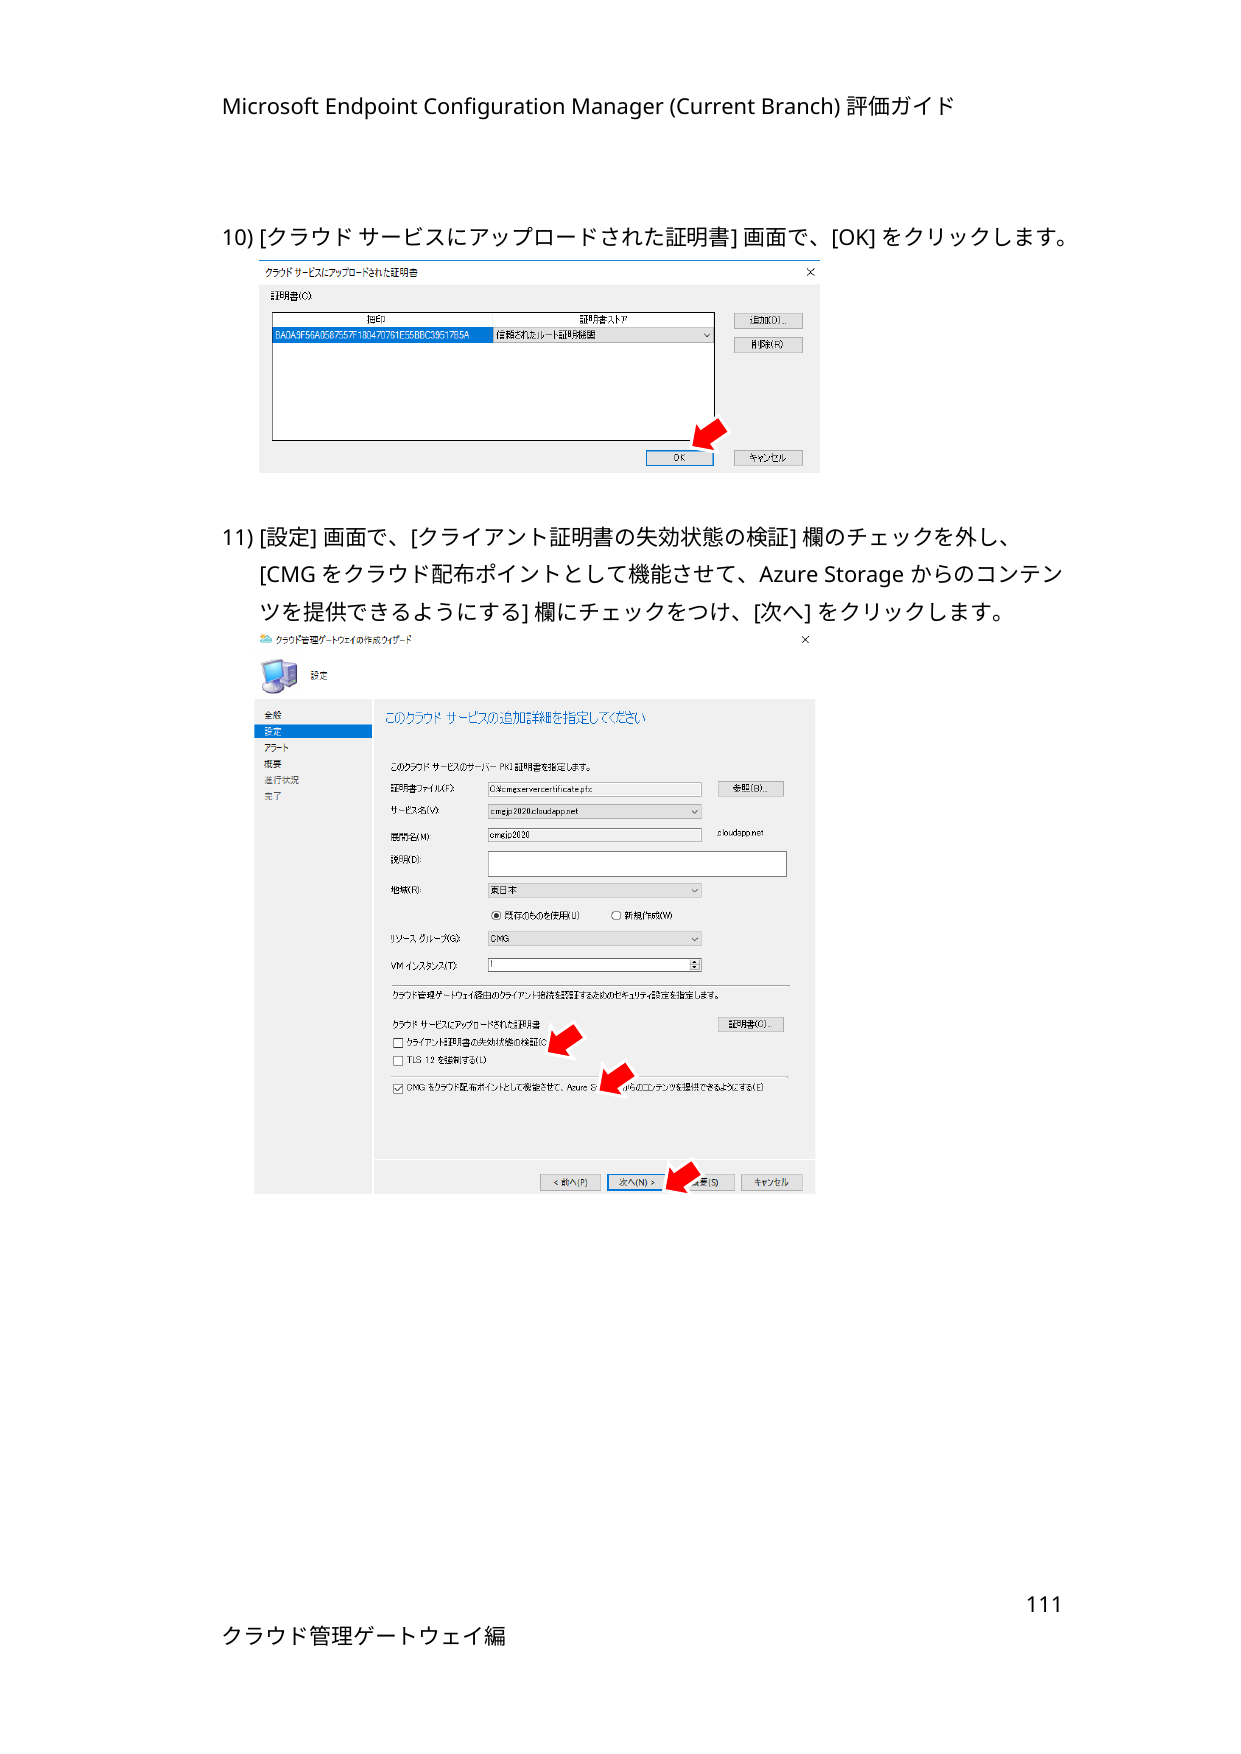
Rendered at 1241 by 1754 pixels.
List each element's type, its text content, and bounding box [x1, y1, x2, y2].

picture [254, 629, 816, 1194]
picture [259, 260, 820, 473]
list [設定] 画面で、[クライアント証明書の失効状態の検証] 欄のチェックを外し、[CMG をクラウド配布ポイントとして機能させて、Azure Storage からのコンテンツを提供できるようにする] 欄にチェックをつけ、[次へ] をクリックします。 [222, 517, 1063, 629]
list [クラウド サービスにアップロードされた証明書] 画面で、[OK] をクリックします。 [222, 217, 1063, 254]
